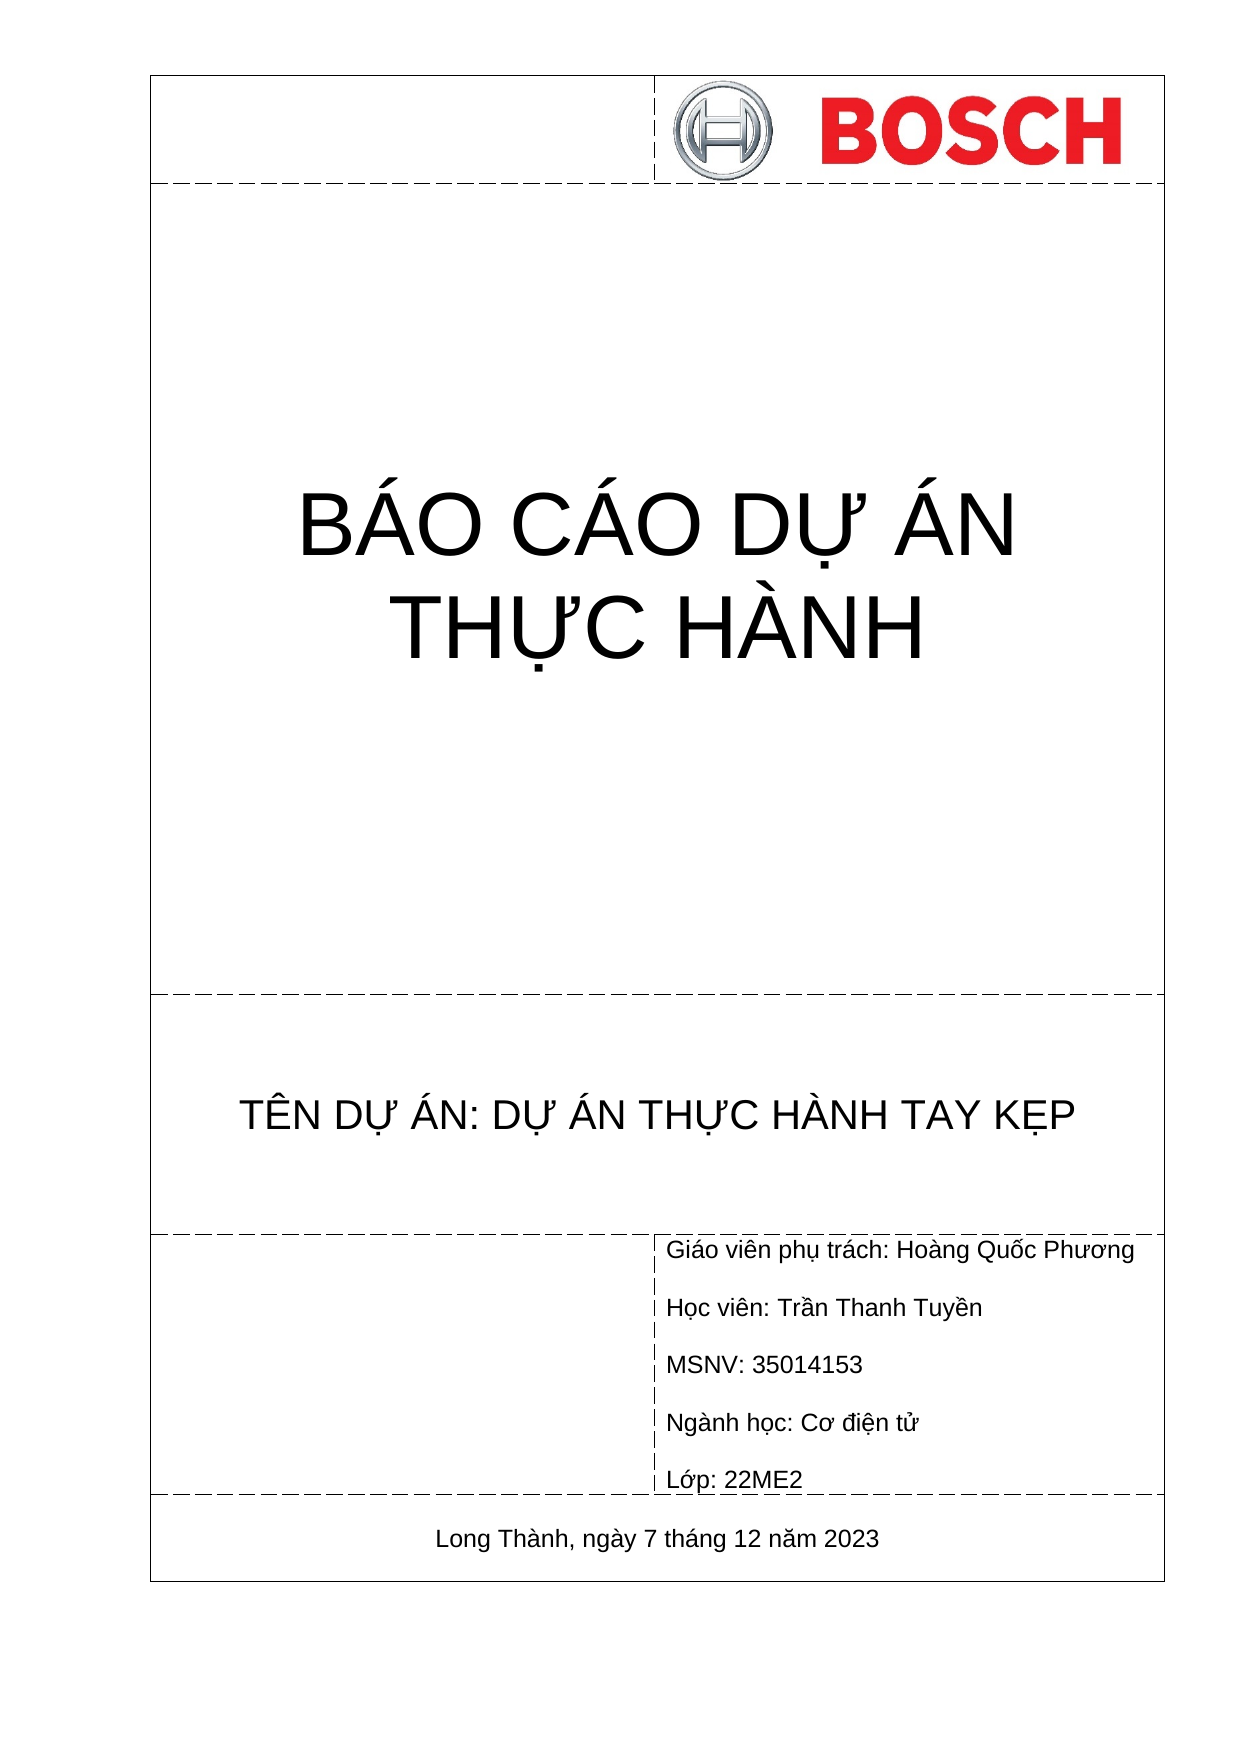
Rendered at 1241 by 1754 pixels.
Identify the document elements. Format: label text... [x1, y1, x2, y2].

table_header [151, 76, 654, 183]
table_cell BÁO CÁO DỰ ÁN THỰC HÀNH [151, 183, 1164, 993]
table_header [655, 76, 665, 183]
table_cell [151, 1234, 654, 1494]
table_cell Long Thành, ngày 7 tháng 12 năm 2023 [151, 1494, 1164, 1581]
table_cell Giáo viên phụ trách: Hoàng Quốc Phương Học viên: Trần Thanh Tuyền MSNV: 35014153 Ngành học: Cơ điện tử Lớp: 22ME2 [655, 1234, 1164, 1494]
table_cell TÊN DỰ ÁN: DỰ ÁN THỰC HÀNH TAY KẸP [151, 994, 1164, 1234]
picture [665, 76, 1153, 183]
table_header [1153, 76, 1164, 183]
